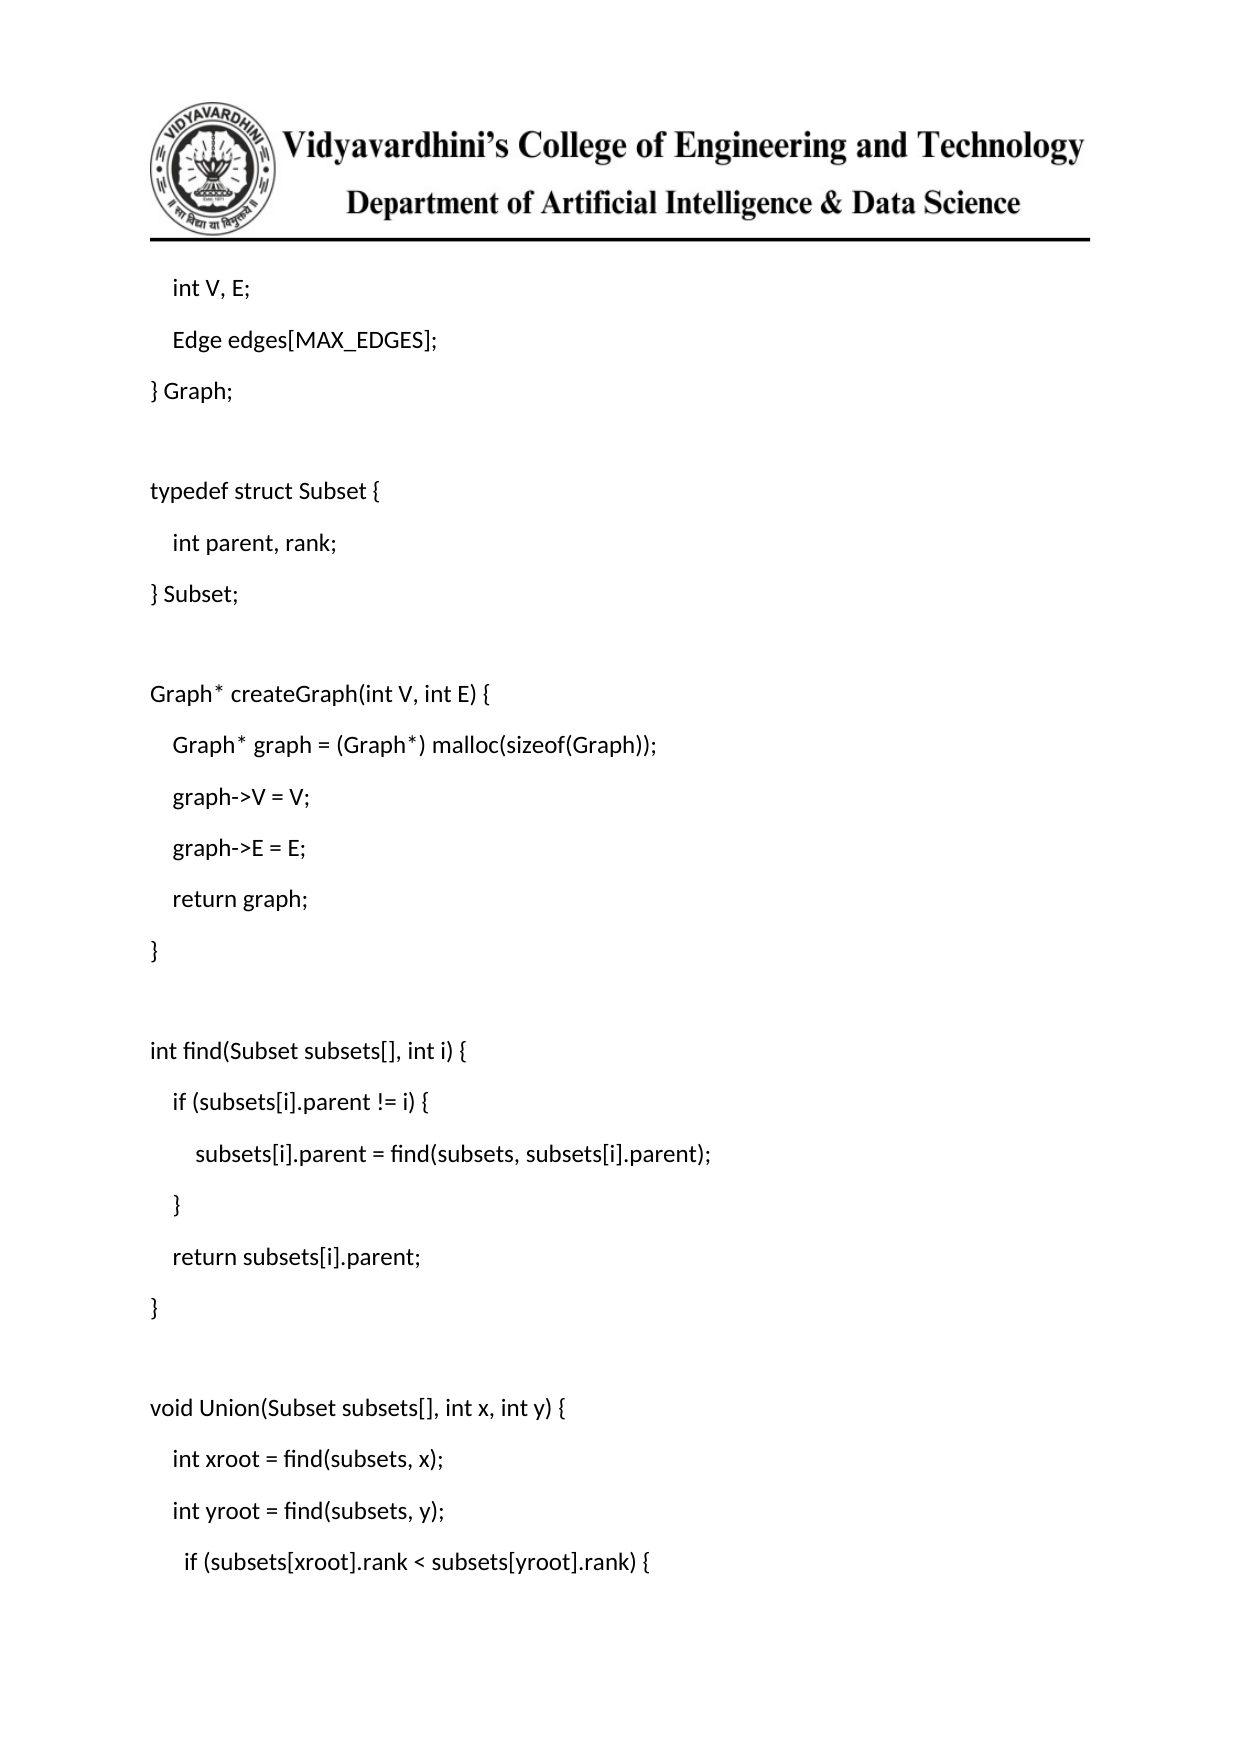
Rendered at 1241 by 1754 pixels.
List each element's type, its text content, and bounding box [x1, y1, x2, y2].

text return graph; [150, 884, 1090, 914]
text Graph* createGraph(int V, int E) { [150, 678, 1090, 709]
text int find(Subset subsets[], int i) { [150, 1035, 1090, 1066]
text if (subsets[xroot].rank < subsets[yroot].rank) { [150, 1546, 1090, 1577]
picture [150, 102, 1091, 245]
text int xroot = find(subsets, x); [150, 1443, 1090, 1474]
text return subsets[i].parent; [150, 1241, 1090, 1271]
text int yroot = find(subsets, y); [150, 1495, 1090, 1525]
text int parent, rank; [150, 527, 1090, 557]
text } [150, 1292, 1090, 1322]
text subsets[i].parent = find(subsets, subsets[i].parent); [150, 1138, 1090, 1168]
text } Graph; [150, 375, 1090, 406]
text void Union(Subset subsets[], int x, int y) { [150, 1392, 1090, 1423]
text graph->V = V; [150, 781, 1090, 811]
text Graph* graph = (Graph*) malloc(sizeof(Graph)); [150, 729, 1090, 760]
text typedef struct Subset { [150, 475, 1090, 506]
text if (subsets[i].parent != i) { [150, 1087, 1090, 1117]
text graph->E = E; [150, 832, 1090, 863]
text Edge edges[MAX_EDGES]; [150, 324, 1090, 354]
text } [150, 935, 1090, 966]
text } Subset; [150, 578, 1090, 608]
text int V, E; [150, 272, 1090, 303]
text } [150, 1189, 1090, 1220]
